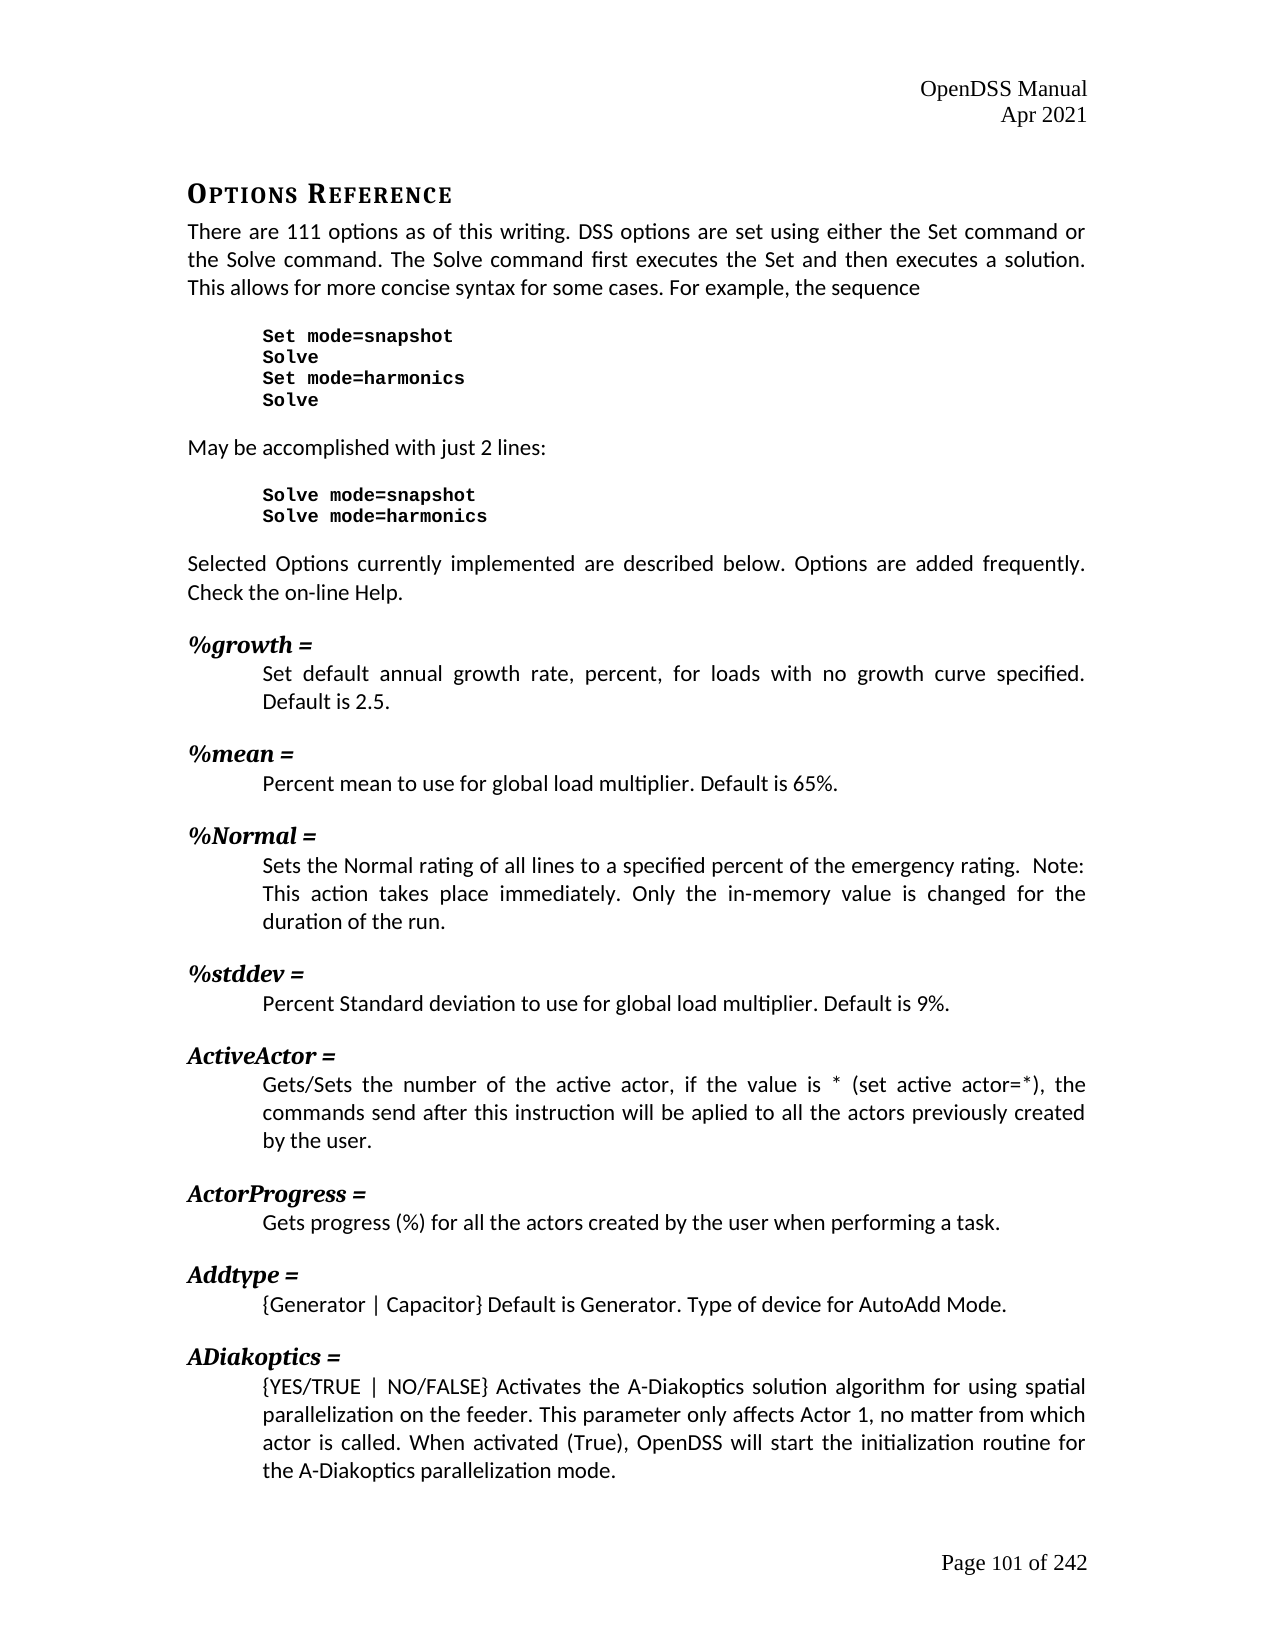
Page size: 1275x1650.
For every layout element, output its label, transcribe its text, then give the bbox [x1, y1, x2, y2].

subtitle ActorProgress = [187, 1179, 1087, 1208]
text Gets progress (%) for all the actors created by the user when performing a task. [262, 1208, 1087, 1236]
text Percent mean to use for global load multiplier. Default is 65%. [262, 769, 1087, 797]
subtitle ADiakoptics = [187, 1343, 1087, 1372]
subtitle %stddev = [187, 960, 1087, 989]
text Solve [262, 348, 1087, 369]
text Solve mode=harmonics [262, 507, 1087, 528]
text Percent Standard deviation to use for global load multiplier. Default is 9%. [262, 989, 1087, 1017]
subtitle %growth = [187, 631, 1087, 659]
text Set mode=harmonics [262, 369, 1087, 390]
text May be accomplished with just 2 lines: [187, 433, 1087, 461]
text Set mode=snapshot [262, 327, 1087, 348]
text There are 111 options as of this writing. DSS options are set using either the Set command or the Solve command. The Solve command first executes the Set and then executes a solution. This allows for more concise syntax for some cases. For example, the sequence [187, 217, 1087, 302]
subtitle ActiveActor = [187, 1042, 1087, 1071]
text {YES/TRUE | NO/FALSE} Activates the A-Diakoptics solution algorithm for using spatial parallelization on the feeder. This parameter only affects Actor 1, no matter from which actor is called. When activated (True), OpenDSS will start the initialization routine for the A-Diakoptics parallelization mode. [262, 1372, 1087, 1484]
subtitle Addtype = [187, 1261, 1087, 1290]
text Solve mode=snapshot [262, 486, 1087, 507]
subtitle % = [187, 822, 1087, 851]
subtitle %mean = [187, 740, 1087, 769]
text Gets/Sets the number of the active actor, if the value is * (set active actor=*), the commands send after this instruction will be aplied to all the actors previously created by the user. [262, 1071, 1087, 1154]
text {Generator | Capacitor} Default is Generator. Type of device for AutoAdd Mode. [262, 1290, 1087, 1318]
text Selected Options currently implemented are described below. Options are added frequently. Check the on-line Help. [187, 549, 1087, 606]
subtitle Options Reference [187, 178, 1087, 211]
text Set default annual growth rate, percent, for loads with no growth curve specified. Default is 2.5. [262, 659, 1087, 715]
text Solve [262, 390, 1087, 412]
text Sets the rating of all lines to a specified percent of the emergency rating. Note: This action takes place immediately. Only the in-memory value is changed for the duration of the run. [262, 851, 1087, 935]
